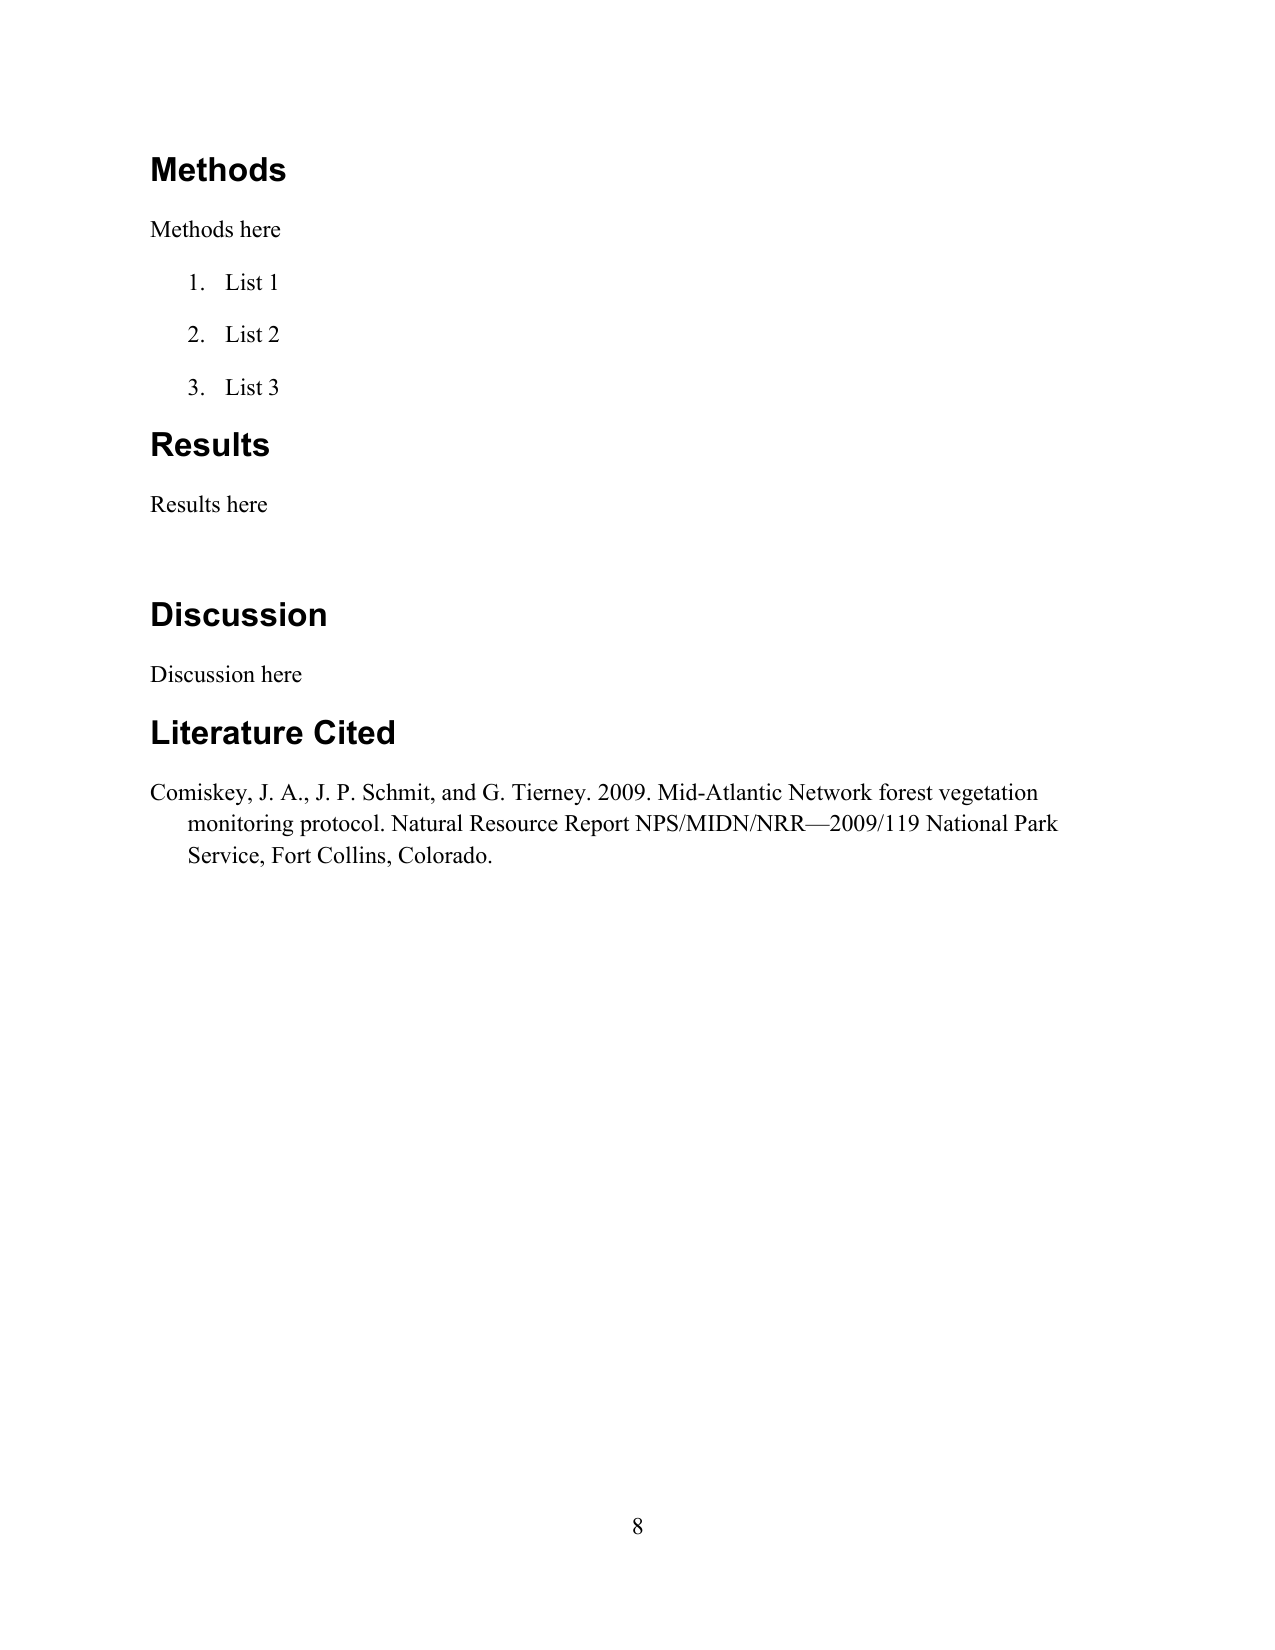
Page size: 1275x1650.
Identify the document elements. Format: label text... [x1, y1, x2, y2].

text Methods here [150, 215, 1125, 243]
subtitle Discussion [150, 595, 1125, 634]
text Discussion here [150, 660, 1125, 688]
subtitle Methods [150, 150, 1125, 188]
text Results here [150, 490, 1125, 518]
subtitle Literature Cited [150, 713, 1125, 751]
list List 3 [187, 373, 1125, 400]
list List 2 [187, 320, 1125, 348]
text Comiskey, J. A., J. P. Schmit, and G. Tierney. 2009. Mid-Atlantic Network forest vegetation monitoring protocol. Natural Resource Report NPS/MIDN/NRR—2009/119 National Park Service, Fort Collins, Colorado. [150, 778, 1125, 869]
list List 1 [187, 267, 1125, 295]
subtitle Results [150, 425, 1125, 464]
